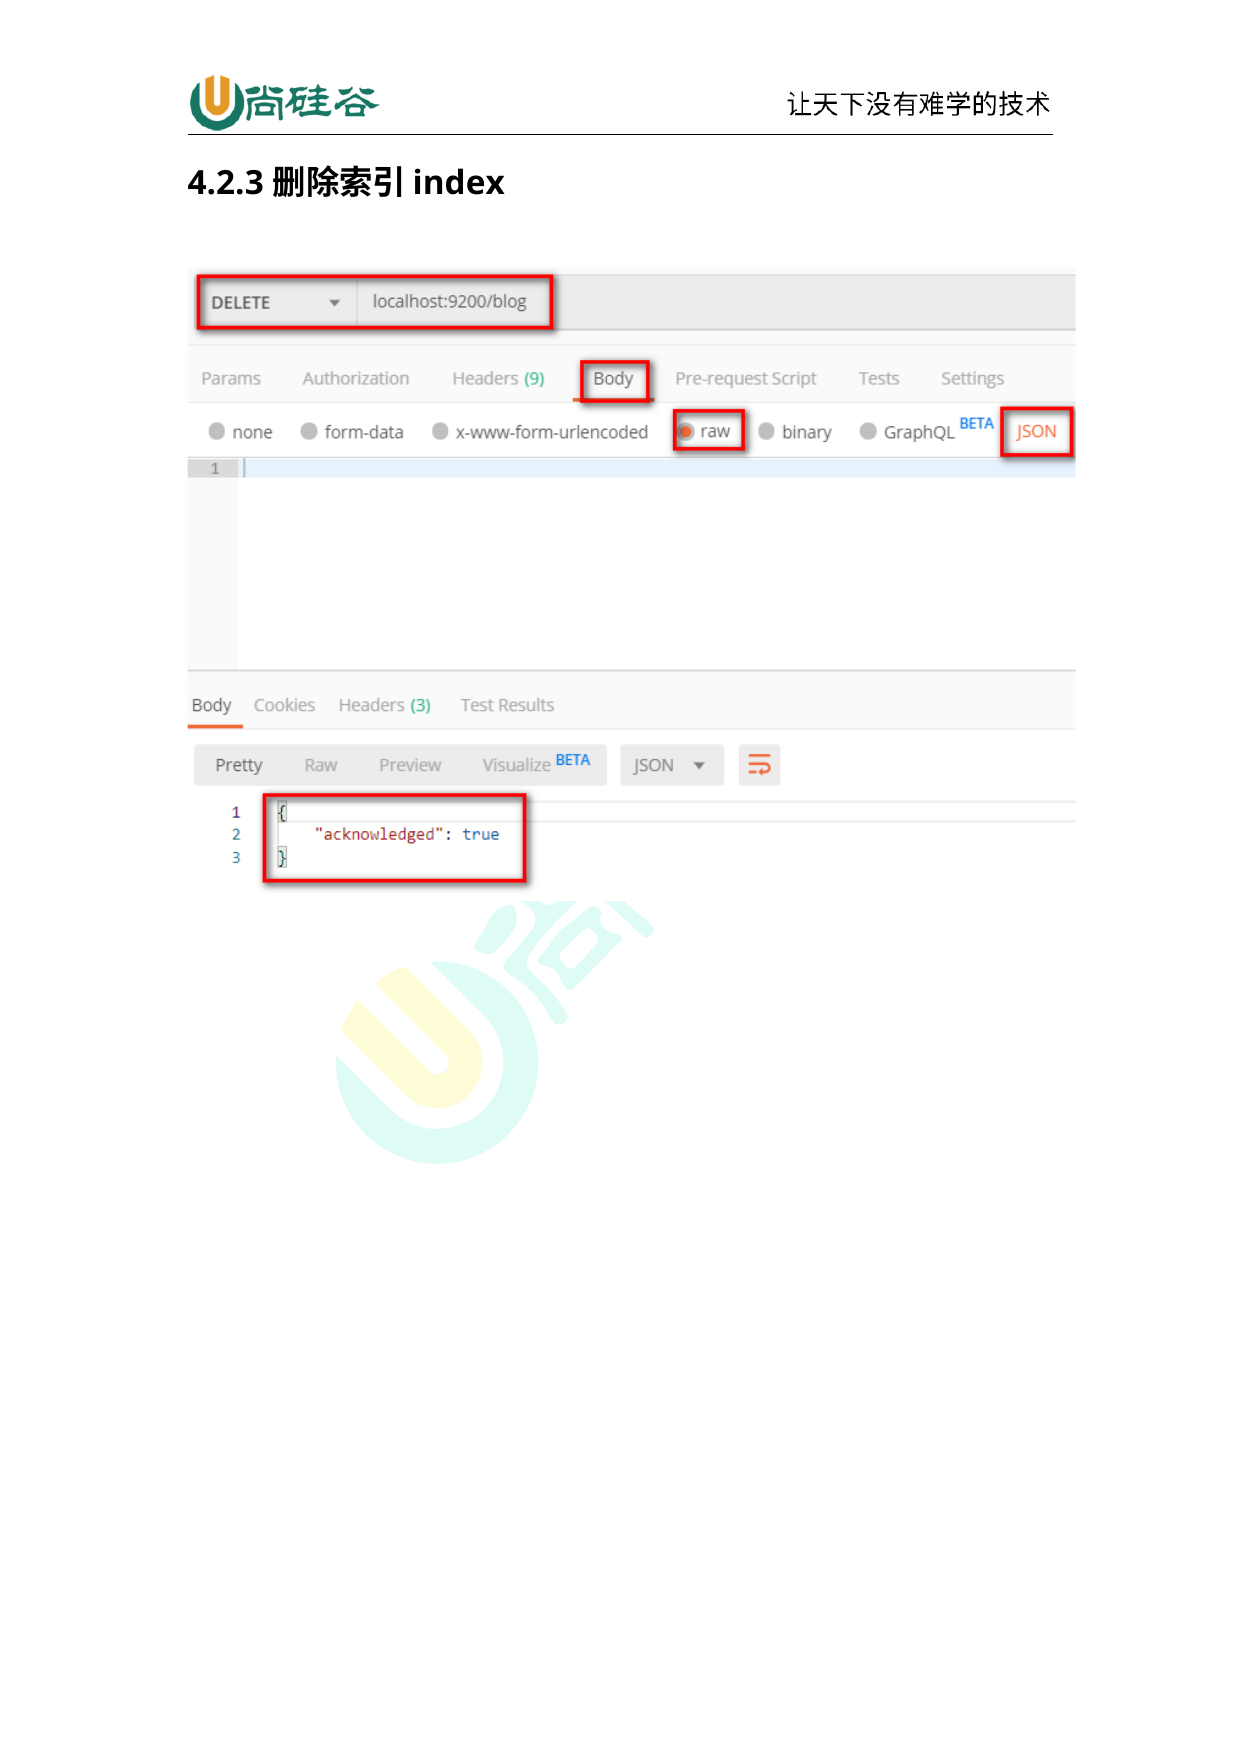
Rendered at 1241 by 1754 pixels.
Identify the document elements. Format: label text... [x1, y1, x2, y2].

picture [187, 73, 1053, 132]
picture [187, 267, 1076, 901]
subtitle 4.2.3 删除索引index [187, 156, 1053, 204]
